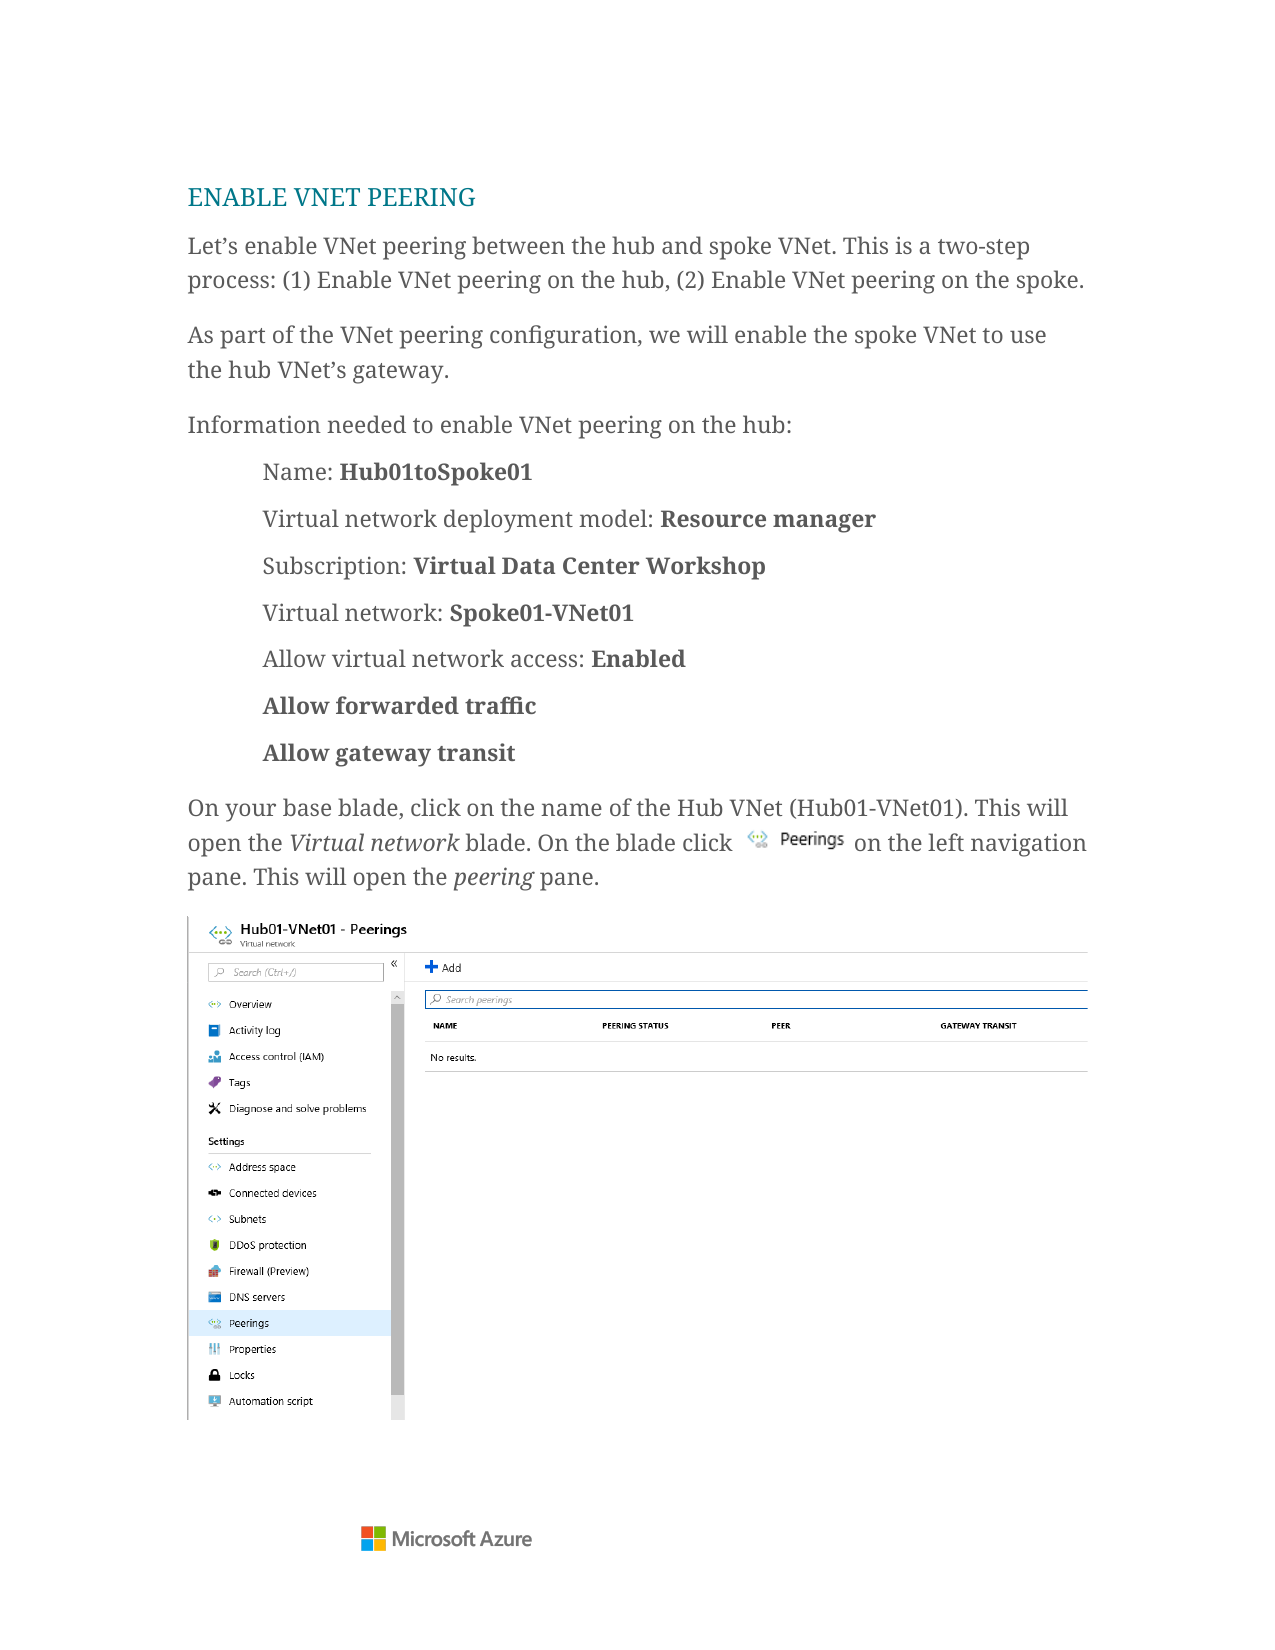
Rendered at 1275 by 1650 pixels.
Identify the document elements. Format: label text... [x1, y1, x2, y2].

text Virtual network deployment model: Resource manager [187, 503, 1087, 534]
text Information needed to enable VNet peering on the hub: [187, 409, 1087, 440]
text As part of the VNet peering configuration, we will enable the spoke VNet to use the hub VNet’s gateway. [187, 319, 1087, 385]
text Let’s enable VNet peering between the hub and spoke VNet. This is a two-step process: (1) Enable VNet peering on the hub, (2) Enable VNet peering on the spoke. [187, 230, 1087, 296]
text Allow forwarded traffic [187, 690, 1087, 722]
text Subscription: Virtual Data Center Workshop [187, 550, 1087, 581]
text On your base blade, click on the name of the Hub VNet (Hub01-VNet01). This will open the Virtual network blade. On the blade click on the left navigation pane. This will open the peering pane. [187, 792, 1087, 892]
picture [187, 916, 1088, 1420]
text Virtual network: Spoke01-VNet01 [187, 597, 1087, 628]
picture [337, 1502, 557, 1575]
text Allow gateway transit [187, 737, 1087, 768]
text Allow virtual network access: Enabled [187, 643, 1087, 675]
text Name: Hub01toSpoke01 [187, 456, 1087, 487]
picture [744, 826, 848, 852]
subtitle Enable VNet peering [187, 180, 1087, 214]
